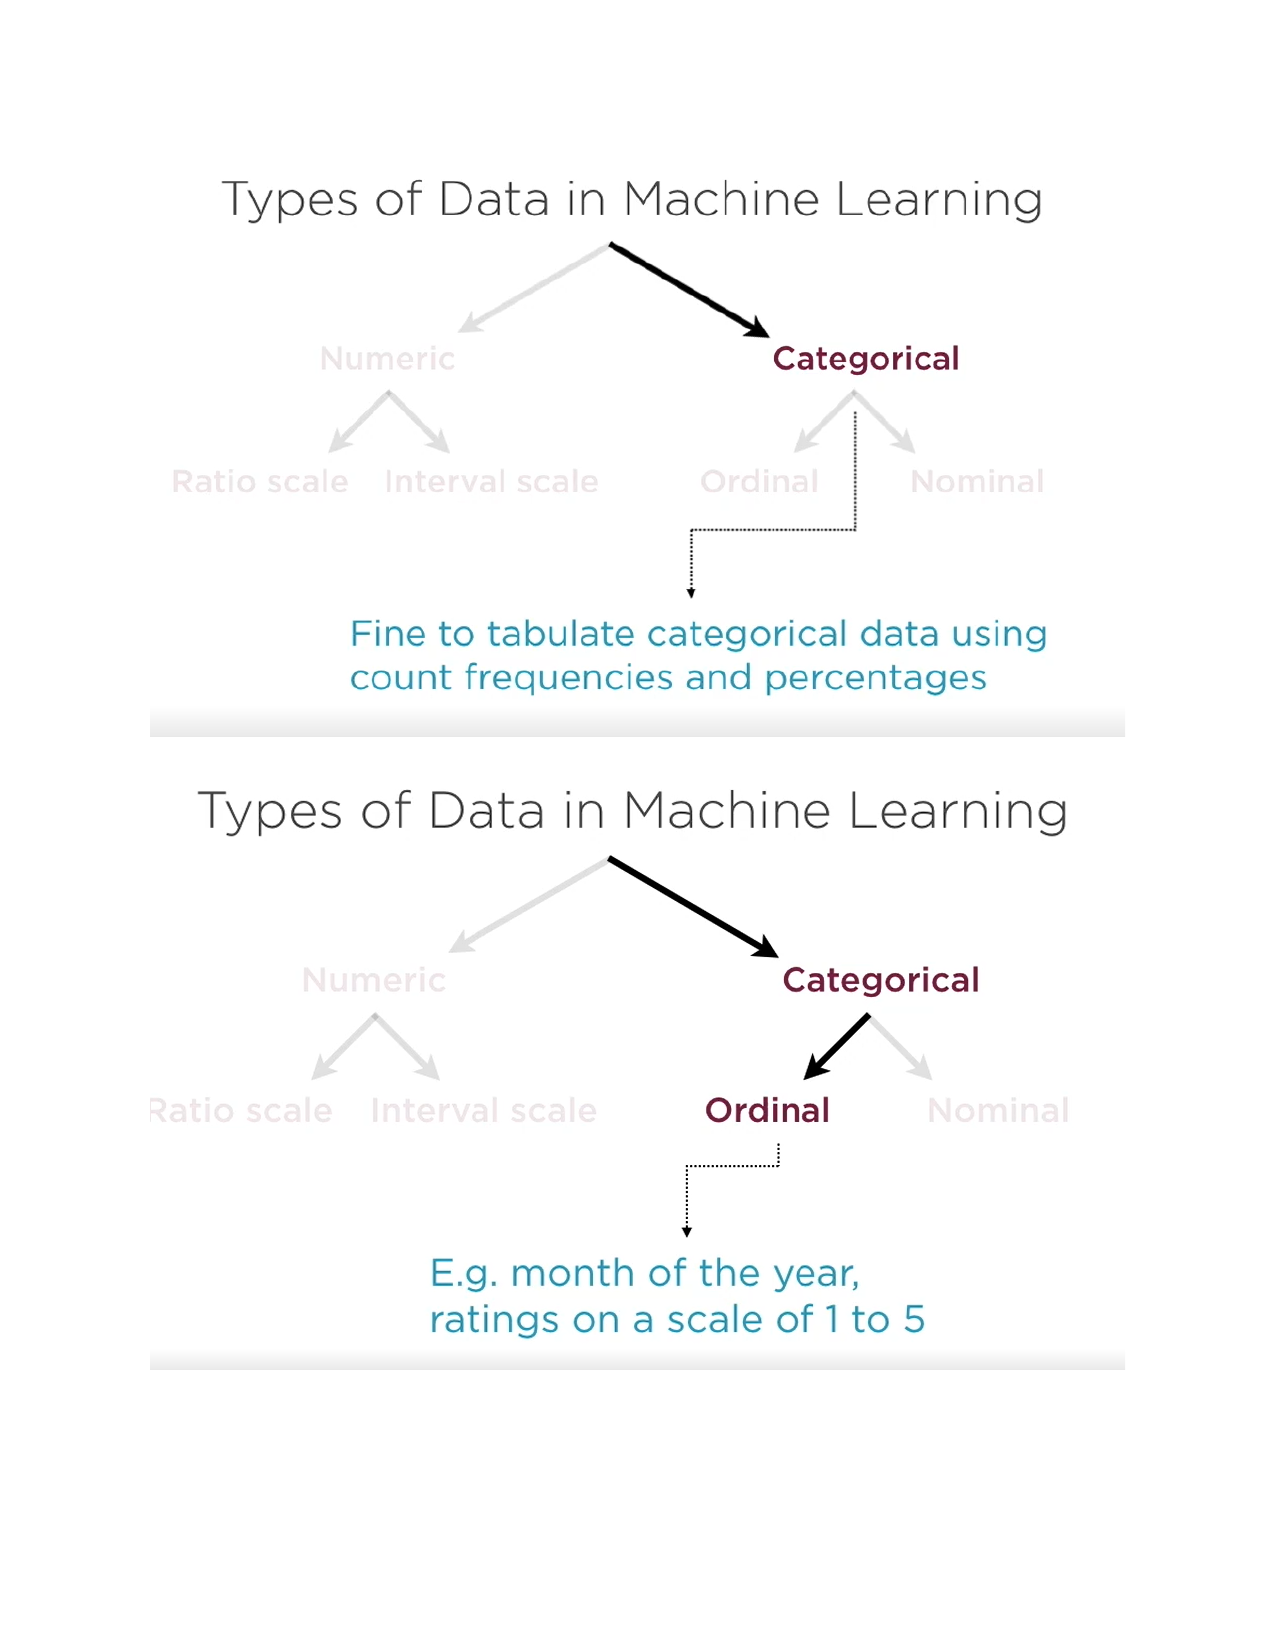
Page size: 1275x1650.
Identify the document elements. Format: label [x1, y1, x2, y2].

picture [150, 150, 1125, 737]
picture [150, 761, 1125, 1370]
